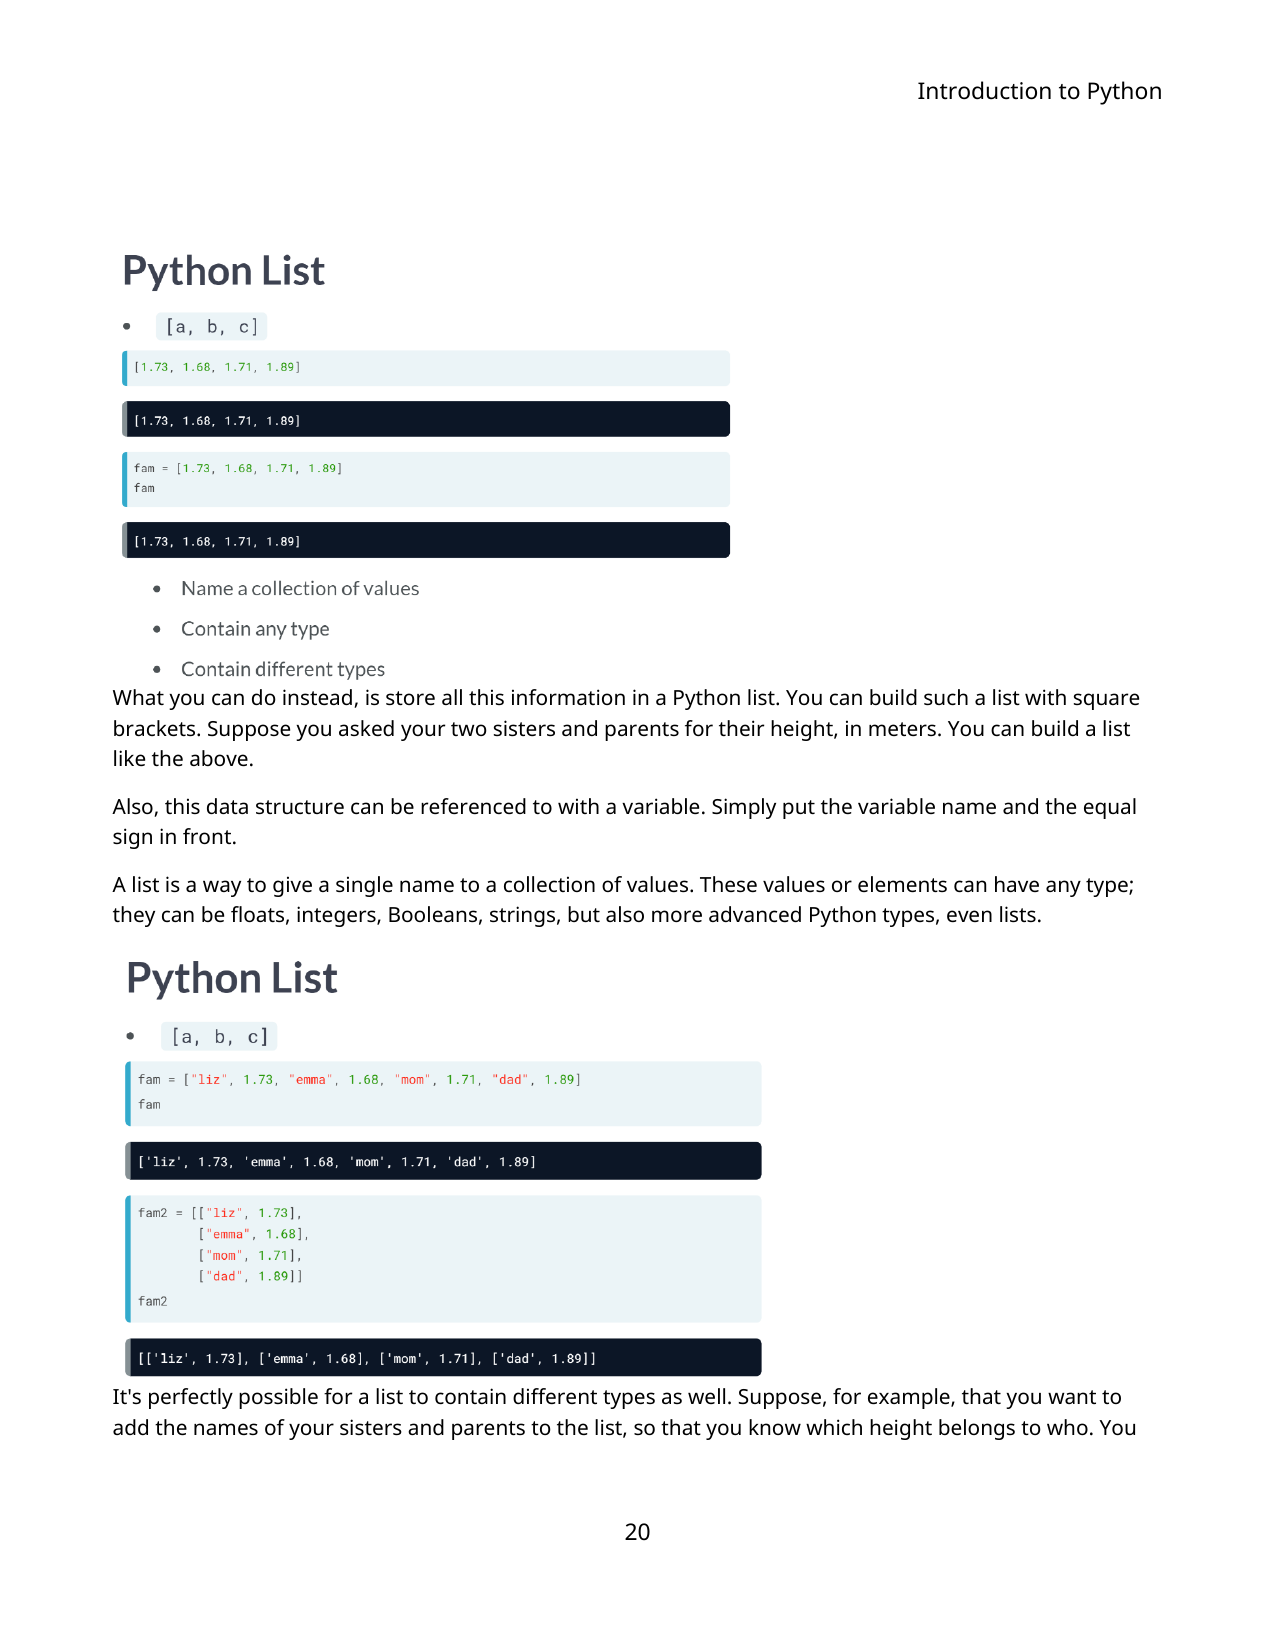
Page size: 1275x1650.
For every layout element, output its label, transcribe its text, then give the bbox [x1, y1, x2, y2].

picture [112, 250, 735, 681]
text A list is a way to give a single name to a collection of values. These values or elements can have any type; they can be floats, integers, Booleans, strings, but also more advanced Python types, even lists. [112, 870, 1162, 929]
picture [112, 947, 773, 1381]
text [112, 948, 1162, 1441]
text Also, this data structure can be referenced to with a variable. Simply put the variable name and the equal sign in front. [112, 792, 1162, 851]
